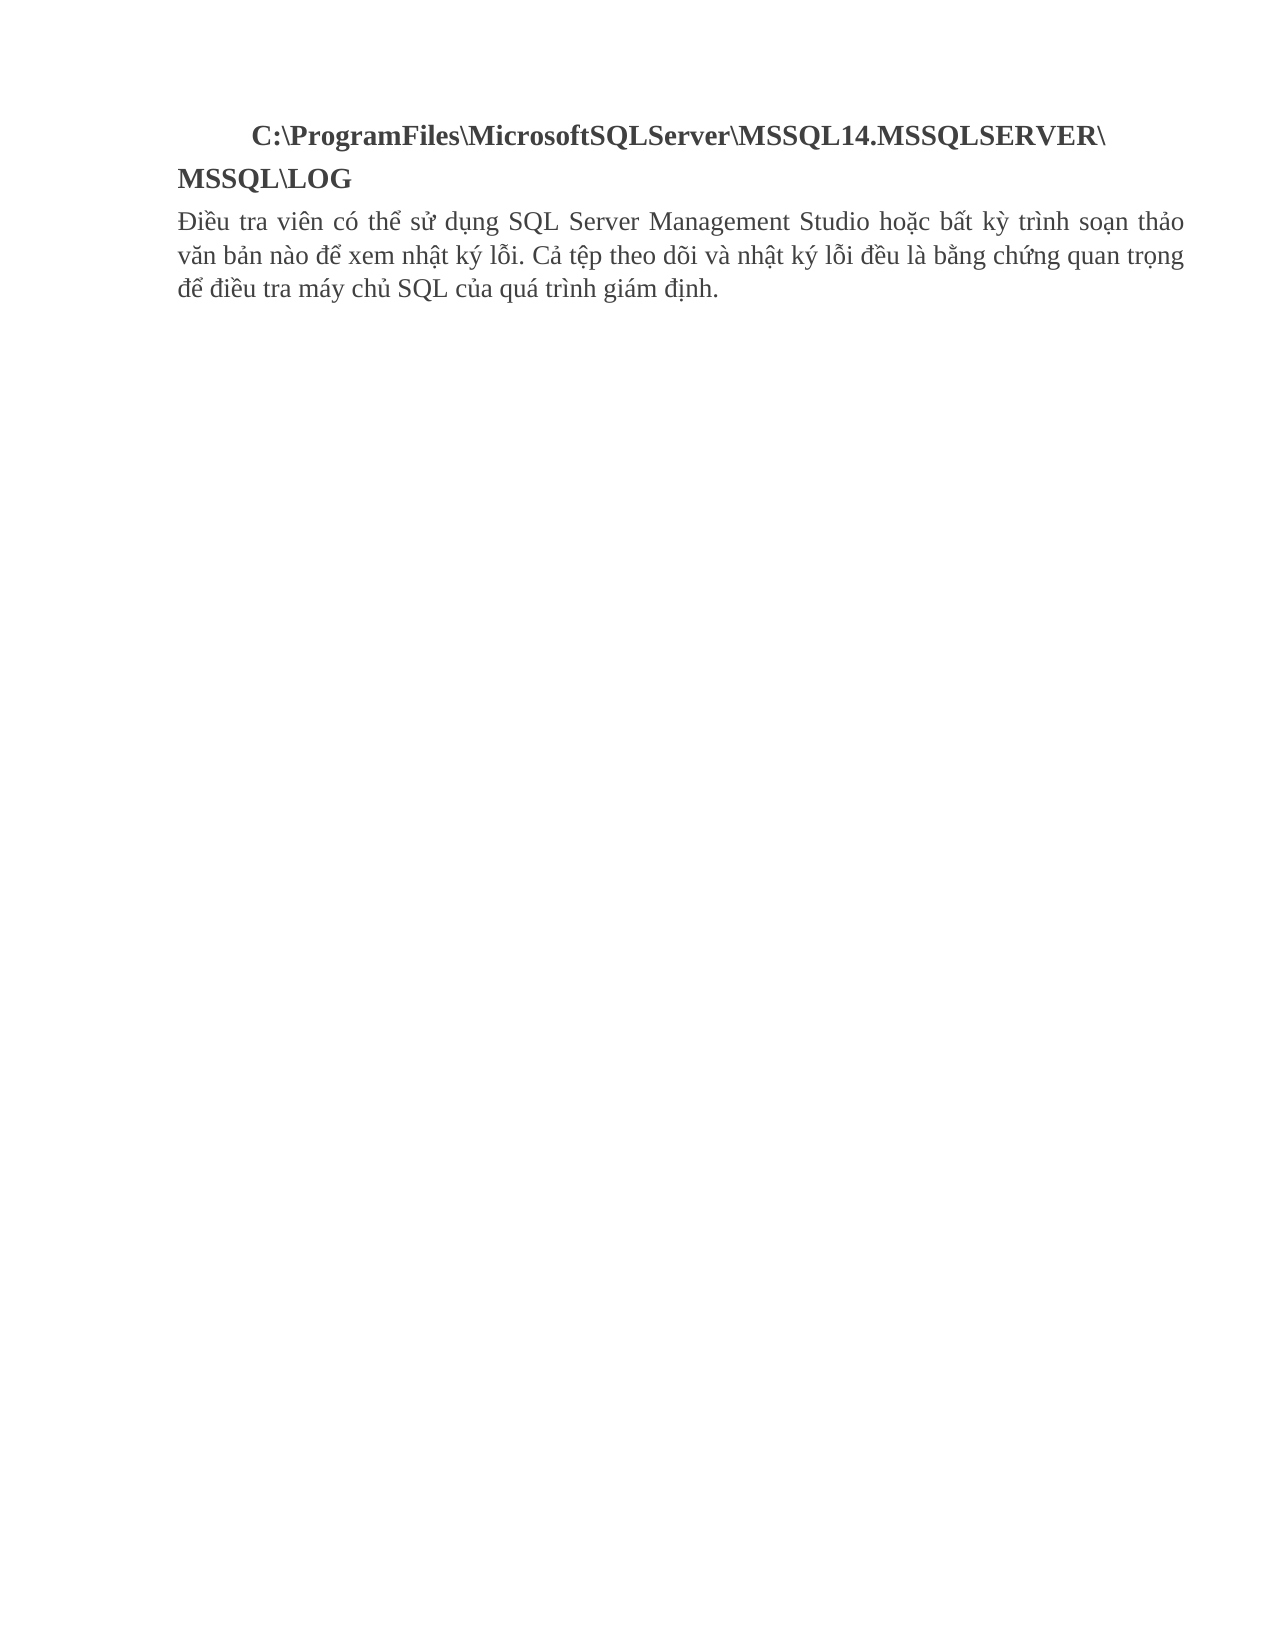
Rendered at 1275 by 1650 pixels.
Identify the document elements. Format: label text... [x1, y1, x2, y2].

text C:\ProgramFiles\MicrosoftSQLServer\MSSQL14.MSSQLSERVER\MSSQL\LOG [177, 118, 1186, 195]
text Điều tra viên có thể sử dụng SQL Server Management Studio hoặc bất kỳ trình soạn thảo văn bản nào để xem nhật ký lỗi. Cả tệp theo dõi và nhật ký lỗi đều là bằng chứng quan trọng để điều tra máy chủ SQL của quá trình giám định. [177, 205, 1186, 303]
